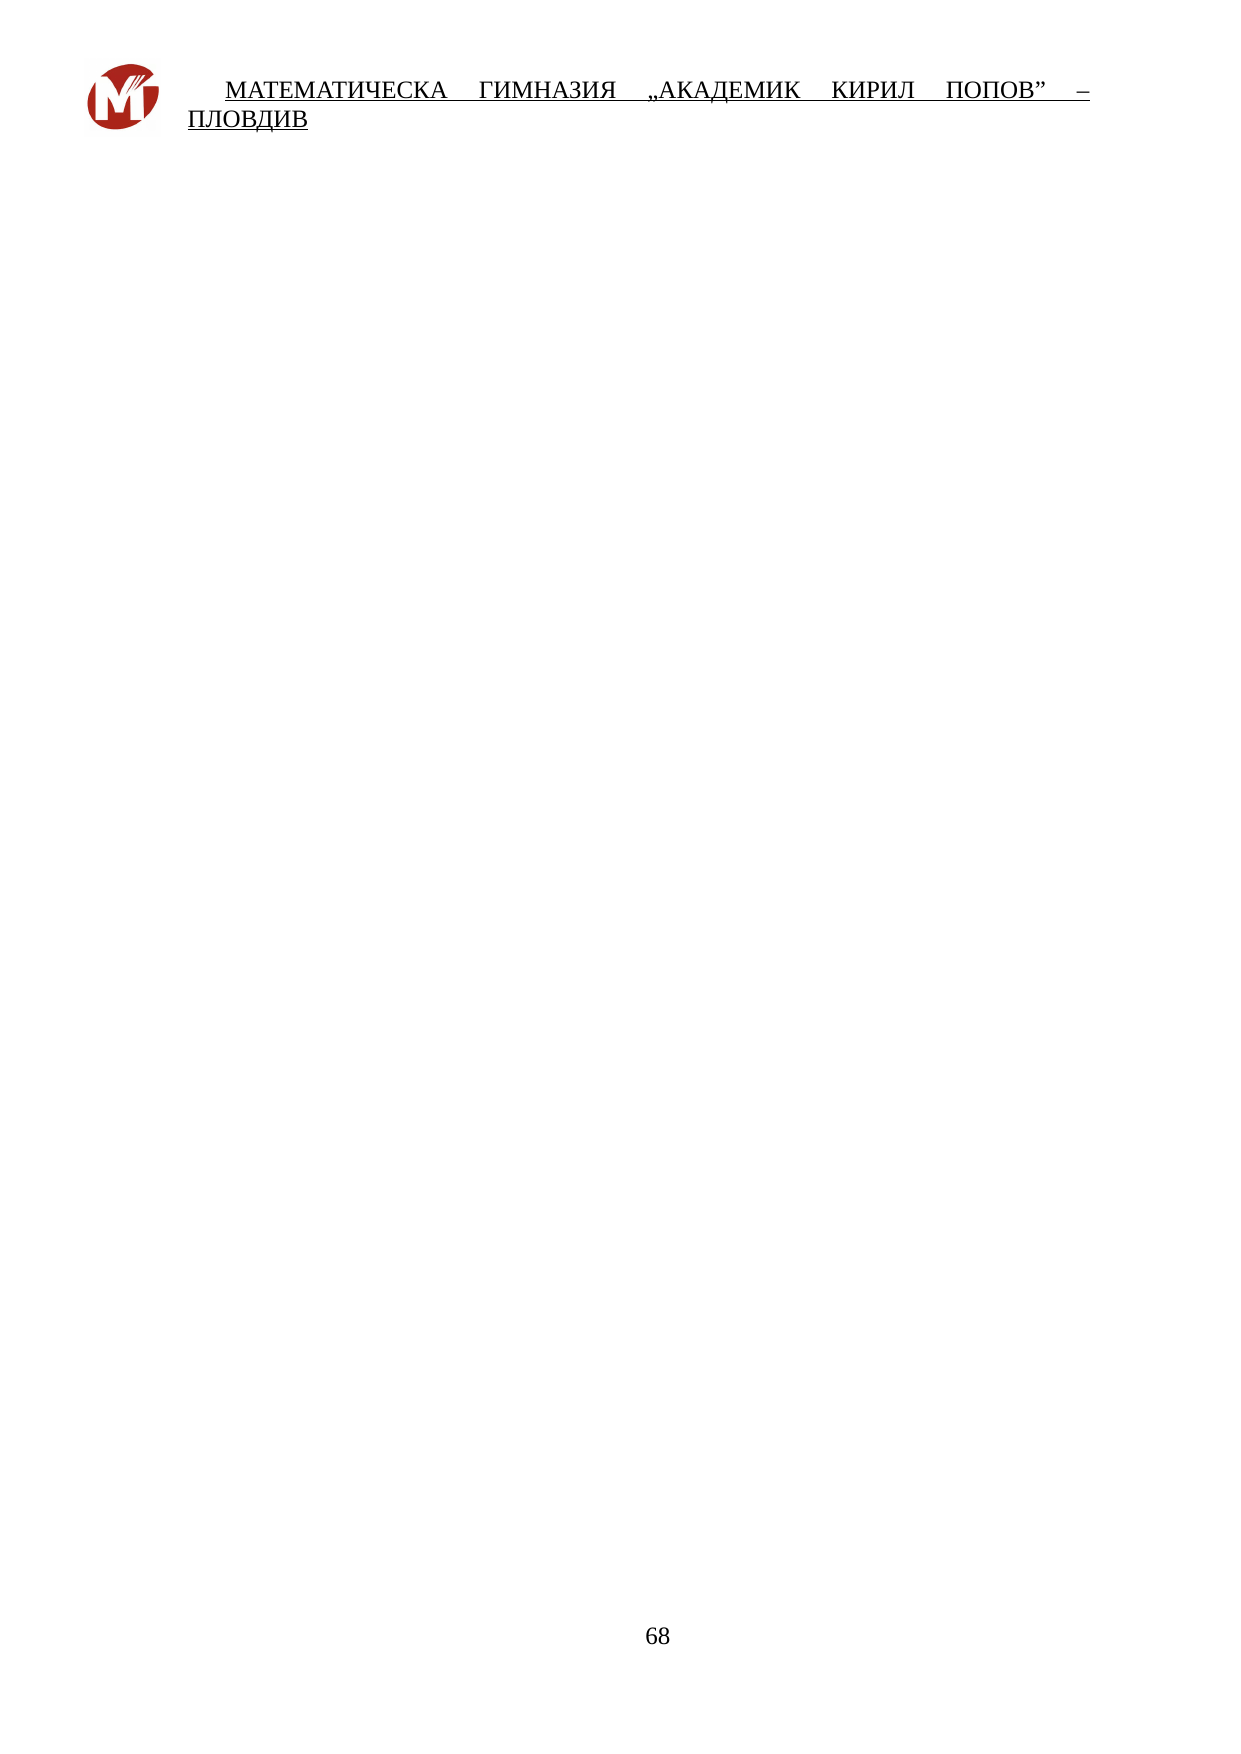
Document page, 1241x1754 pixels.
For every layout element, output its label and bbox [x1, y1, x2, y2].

picture [83, 58, 162, 137]
